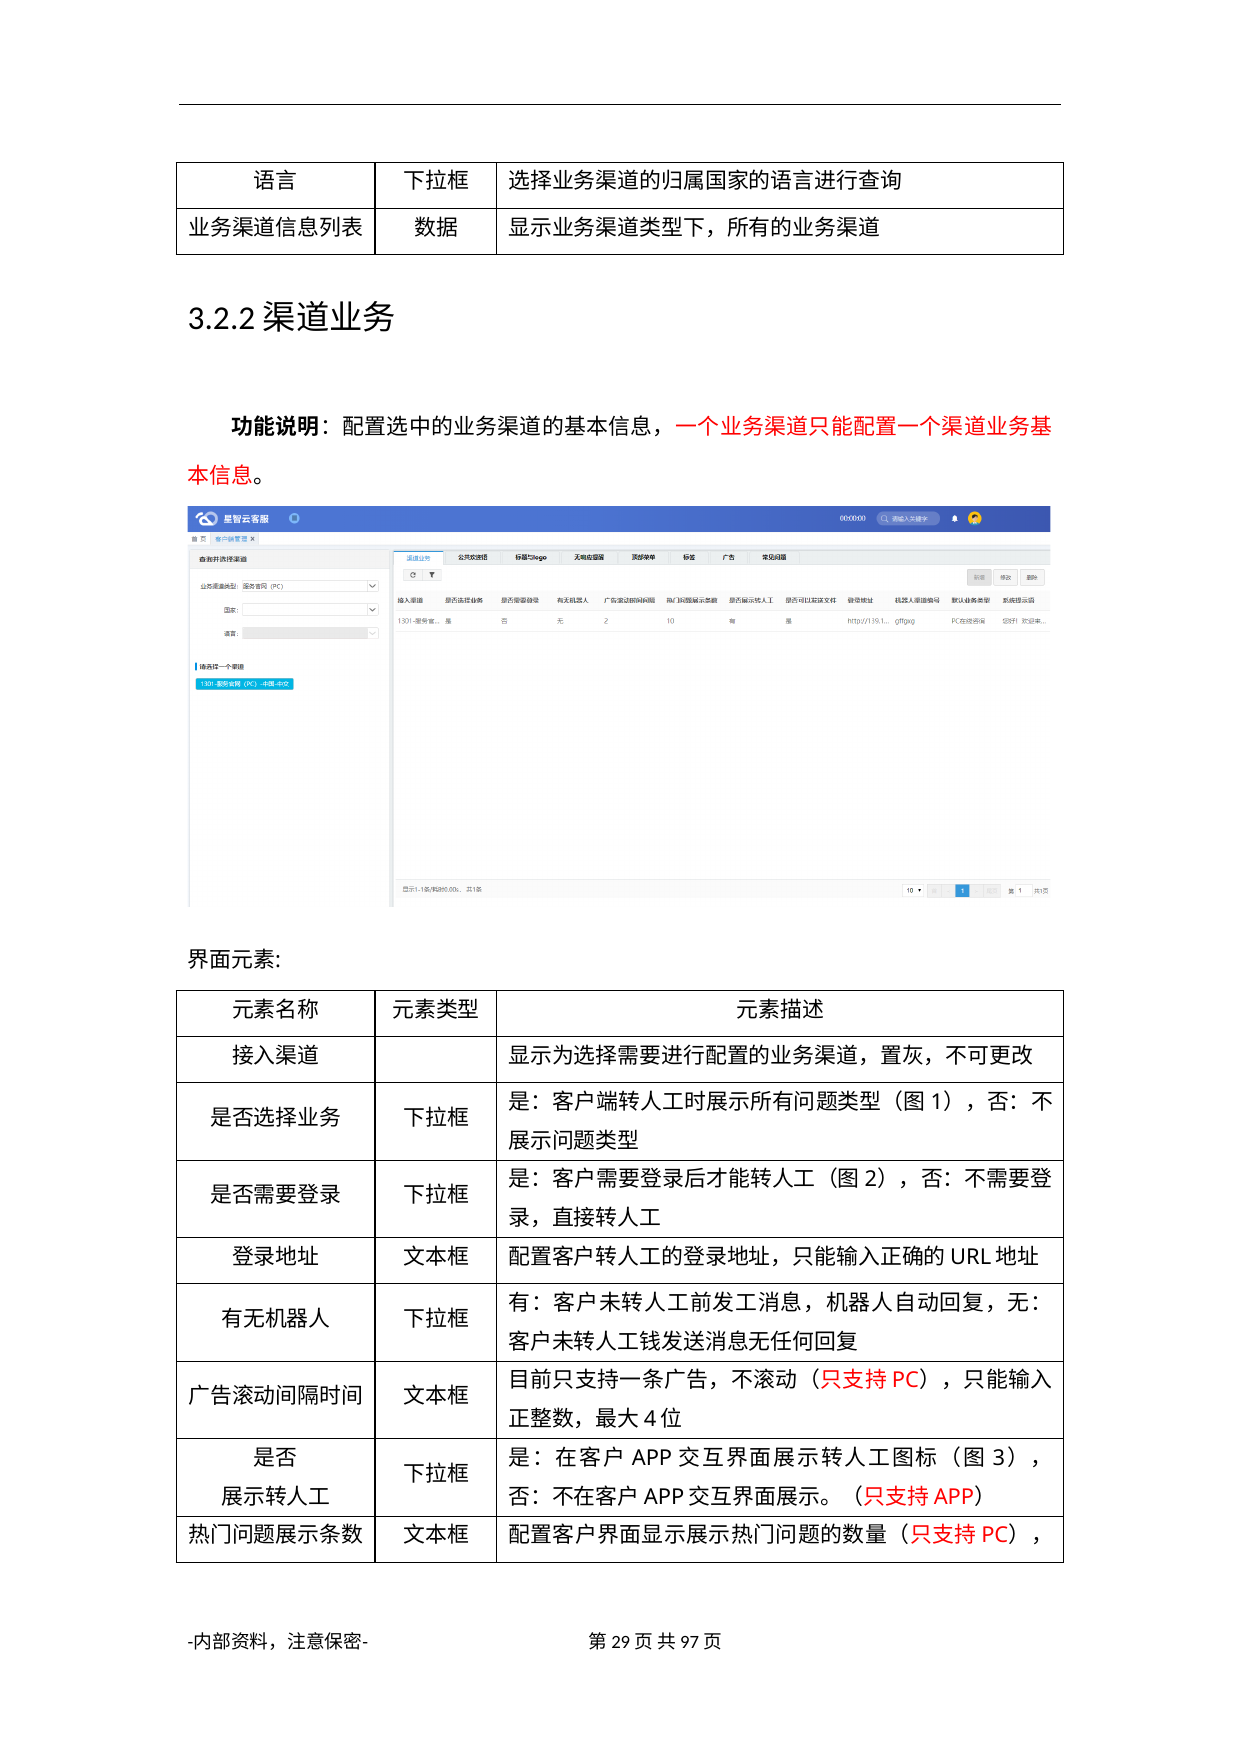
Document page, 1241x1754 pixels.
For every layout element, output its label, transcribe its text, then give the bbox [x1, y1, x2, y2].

table_cell 显示为选择需要进行配置的业务渠道，置灰，不可更改 [497, 1037, 1063, 1082]
table_cell 下拉框 [376, 1083, 496, 1160]
table_cell 有：客户未转人工前发工消息，机器人自动回复，无：客户未转人工钱发送消息无任何回复 [497, 1284, 1063, 1361]
table_cell 显示业务渠道类型下，所有的业务渠道 [497, 209, 1063, 254]
table_cell 登录地址 [177, 1238, 374, 1283]
table_cell 下拉框 [376, 1284, 496, 1361]
table_cell 业务渠道信息列表 [177, 209, 374, 254]
table_cell 是否选择业务 [177, 1083, 374, 1160]
table_cell 文本框 [376, 1517, 496, 1562]
table_cell 配置客户转人工的登录地址，只能输入正确的URL地址 [497, 1238, 1063, 1283]
subtitle 3.2.2 渠道业务 [187, 282, 1053, 347]
table_cell 有无机器人 [177, 1284, 374, 1361]
table_cell 是：在客户APP交互界面展示转人工图标（图3），否：不在客户APP交互界面展示。（只支持APP） [497, 1439, 1063, 1516]
table_header 元素类型 [376, 991, 496, 1036]
table_cell 数据 [376, 209, 496, 254]
table_cell 是：客户端转人工时展示所有问题类型（图1），否：不展示问题类型 [497, 1083, 1063, 1160]
table_cell 选择业务渠道的归属国家的语言进行查询 [497, 163, 1063, 208]
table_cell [497, 1517, 1063, 1562]
picture [187, 506, 1051, 907]
table_cell 目前只支持一条广告，不滚动（只支持PC），只能输入正整数，最大4位 [497, 1362, 1063, 1438]
table_cell 下拉框 [376, 163, 496, 208]
table_cell 语言 [177, 163, 374, 208]
table_cell 下拉框 [376, 1161, 496, 1237]
table_cell 文本框 [376, 1238, 496, 1283]
table_cell [376, 1037, 496, 1082]
table_cell 热门问题展示条数 [177, 1517, 374, 1562]
table_cell 文本框 [376, 1362, 496, 1438]
table_cell 接入渠道 [177, 1037, 374, 1082]
text 界面元素: [187, 942, 1053, 974]
table_cell 是否需要登录 [177, 1161, 374, 1237]
table_cell 下拉框 [376, 1439, 496, 1516]
table_cell 是否 展示转人工 [177, 1439, 374, 1516]
table_cell 是：客户需要登录后才能转人工（图2），否：不需要登录，直接转人工 [497, 1161, 1063, 1237]
text 功能说明：配置选中的业务渠道的基本信息，一个业务渠道只能配置一个渠道业务基本信息。 [187, 409, 1053, 490]
table_cell 广告滚动间隔时间 [177, 1362, 374, 1438]
table_header 元素描述 [497, 991, 1063, 1036]
table_header 元素名称 [177, 991, 374, 1036]
